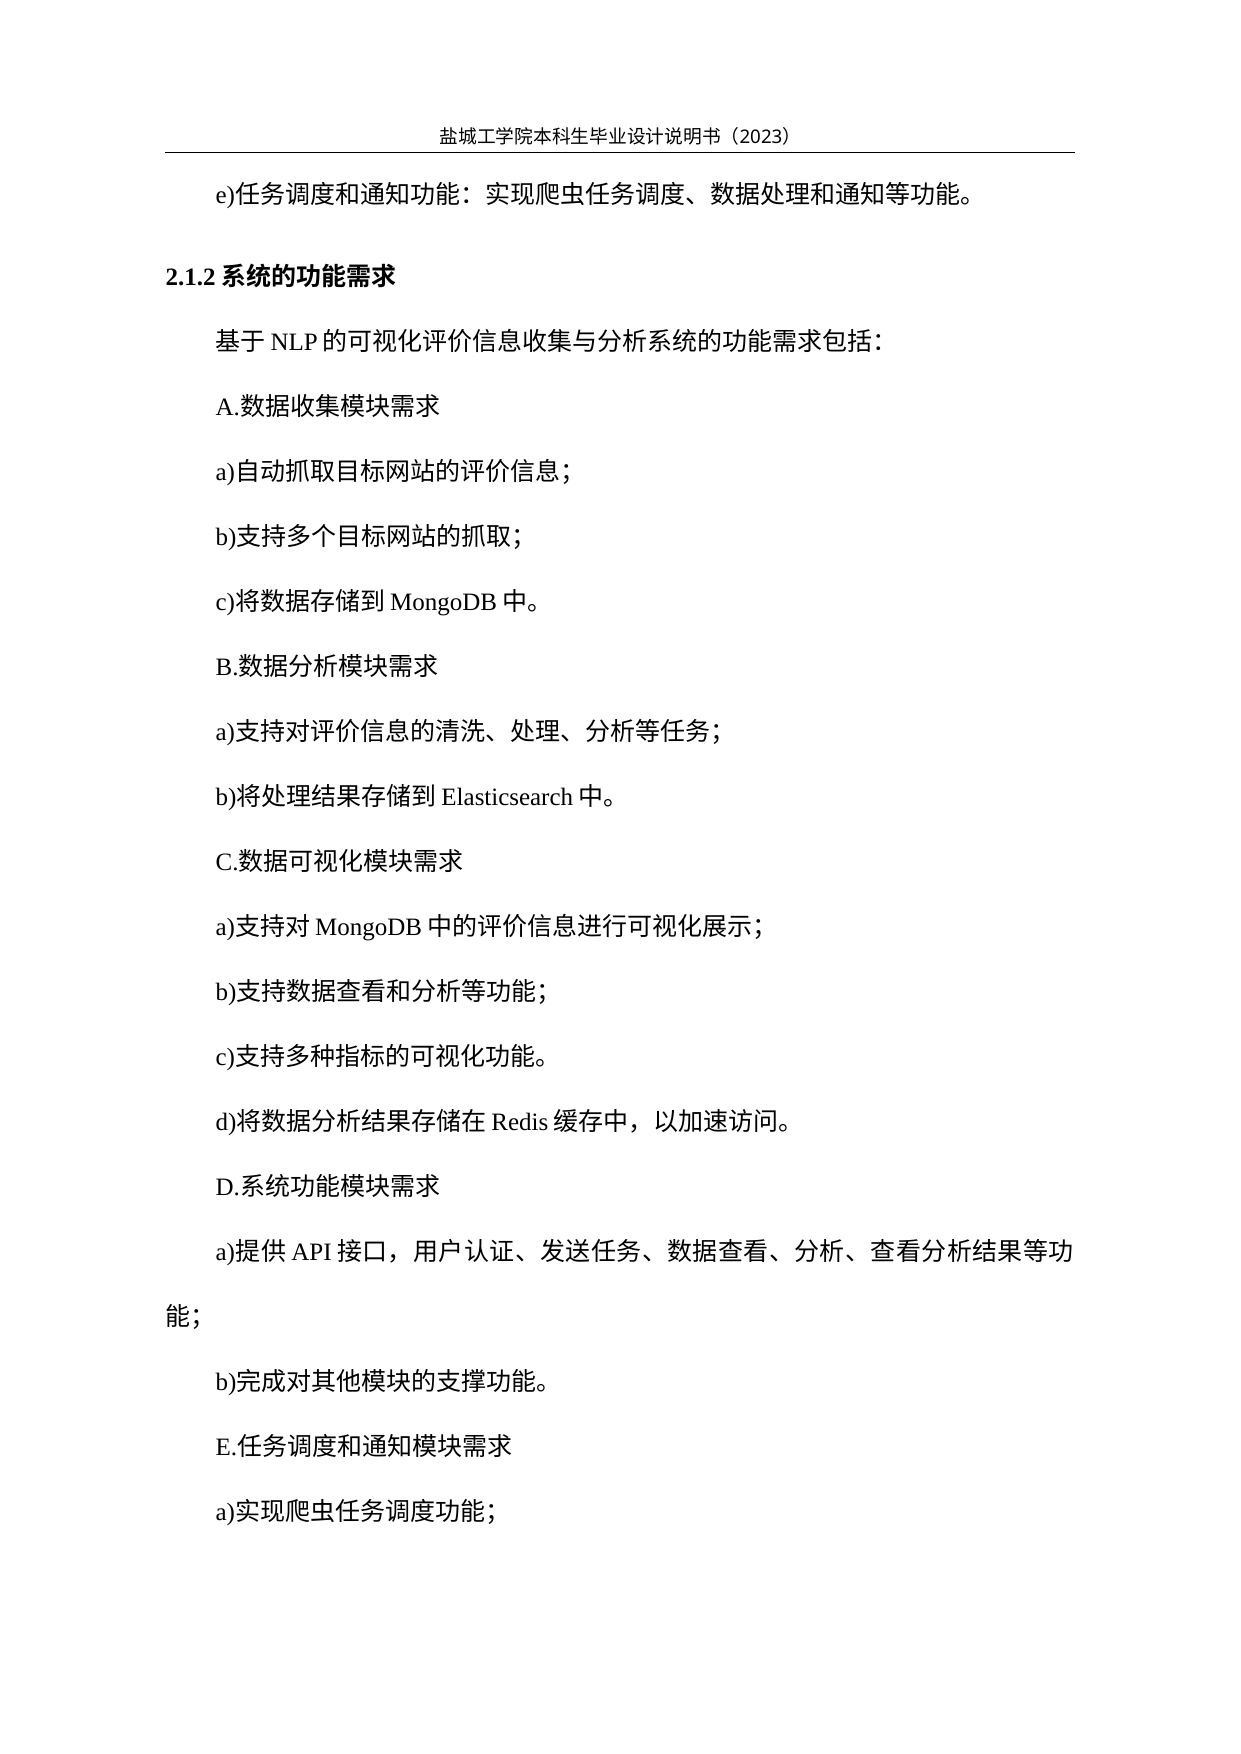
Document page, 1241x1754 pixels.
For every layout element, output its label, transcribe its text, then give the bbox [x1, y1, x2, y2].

text a)支持对评价信息的清洗、处理、分析等任务； [165, 697, 1075, 762]
text c)将数据存储到MongoDB中。 [165, 567, 1075, 632]
text a)实现爬虫任务调度功能； [165, 1477, 1075, 1542]
text E.任务调度和通知模块需求 [165, 1412, 1075, 1477]
text b)将处理结果存储到Elasticsearch中。 [165, 762, 1075, 827]
text a)支持对MongoDB中的评价信息进行可视化展示； [165, 892, 1075, 957]
subtitle 2.1.2 系统的功能需求 [165, 242, 1075, 307]
text a)自动抓取目标网站的评价信息； [165, 437, 1075, 502]
text c)支持多种指标的可视化功能。 [165, 1022, 1075, 1087]
text D.系统功能模块需求 [165, 1152, 1075, 1217]
text 基于NLP的可视化评价信息收集与分析系统的功能需求包括： [165, 307, 1075, 372]
text b)完成对其他模块的支撑功能。 [165, 1347, 1075, 1412]
text b)支持数据查看和分析等功能； [165, 957, 1075, 1022]
text e)任务调度和通知功能：实现爬虫任务调度、数据处理和通知等功能。 [165, 160, 1075, 225]
text A.数据收集模块需求 [165, 372, 1075, 437]
text d)将数据分析结果存储在Redis缓存中，以加速访问。 [165, 1087, 1075, 1152]
text B.数据分析模块需求 [165, 632, 1075, 697]
text C.数据可视化模块需求 [165, 827, 1075, 892]
text a)提供API接口，用户认证、发送任务、数据查看、分析、查看分析结果等功能； [165, 1217, 1075, 1347]
text b)支持多个目标网站的抓取； [165, 502, 1075, 567]
